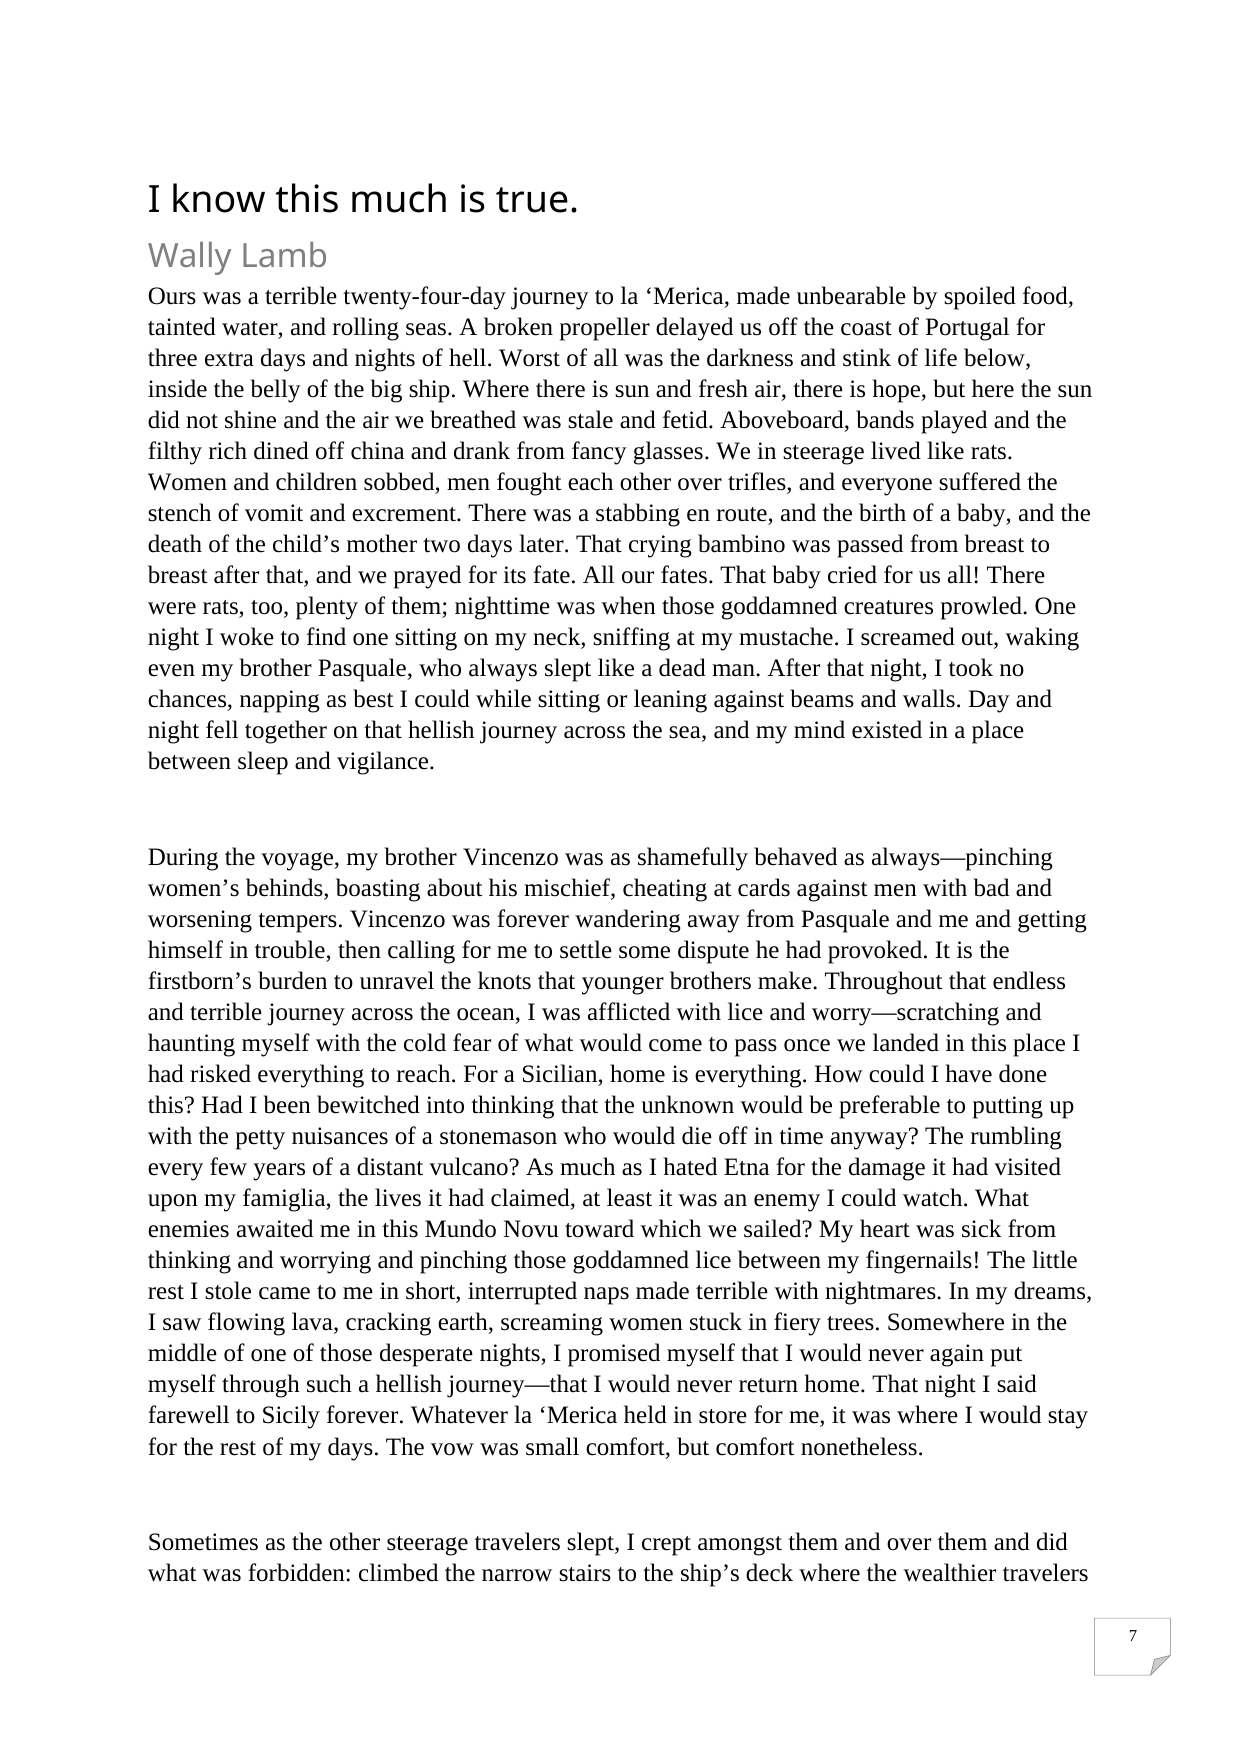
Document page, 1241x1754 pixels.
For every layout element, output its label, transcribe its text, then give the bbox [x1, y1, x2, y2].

subtitle Wally Lamb [148, 232, 1093, 277]
subtitle I know this much is true. [148, 173, 1093, 224]
text During the voyage, my brother Vincenzo was as shamefully behaved as always—pinching women’s behinds, boasting about his mischief, cheating at cards against men with bad and worsening tempers. Vincenzo was forever wandering away from Pasquale and me and getting himself in trouble, then calling for me to settle some dispute he had provoked. It is the firstborn’s burden to unravel the knots that younger brothers make. Throughout that endless and terrible journey across the ocean, I was afflicted with lice and worry—scratching and haunting myself with the cold fear of what would come to pass once we landed in this place I had risked everything to reach. For a Sicilian, home is everything. How could I have done this? Had I been bewitched into thinking that the unknown would be preferable to putting up with the petty nuisances of a stonemason who would die off in time anyway? The rumbling every few years of a distant vulcano? As much as I hated Etna for the damage it had visited upon my famiglia, the lives it had claimed, at least it was an enemy I could watch. What enemies awaited me in this Mundo Novu toward which we sailed? My heart was sick from thinking and worrying and pinching those goddamned lice between my fingernails! The little rest I stole came to me in short, interrupted naps made terrible with nightmares. In my dreams, I saw flowing lava, cracking earth, screaming women stuck in fiery trees. Somewhere in the middle of one of those desperate nights, I promised myself that I would never again put myself through such a hellish journey—that I would never return home. That night I said farewell to Sicily forever. Whatever la ‘Merica held in store for me, it was where I would stay for the rest of my days. The vow was small comfort, but comfort nonetheless. [148, 842, 1093, 1460]
text Ours was a terrible twenty-four-day journey to la ‘Merica, made unbearable by spoiled food, tainted water, and rolling seas. A broken propeller delayed us off the coast of Portugal for three extra days and nights of hell. Worst of all was the darkness and stink of life below, inside the belly of the big ship. Where there is sun and fresh air, there is hope, but here the sun did not shine and the air we breathed was stale and fetid. Aboveboard, bands played and the filthy rich dined off china and drank from fancy glasses. We in steerage lived like rats. Women and children sobbed, men fought each other over trifles, and everyone suffered the stench of vomit and excrement. There was a stabbing en route, and the birth of a baby, and the death of the child’s mother two days later. That crying bambino was passed from breast to breast after that, and we prayed for its fate. All our fates. That baby cried for us all! There were rats, too, plenty of them; nighttime was when those goddamned creatures prowled. One night I woke to find one sitting on my neck, sniffing at my mustache. I screamed out, waking even my brother Pasquale, who always slept like a dead man. After that night, I took no chances, napping as best I could while sitting or leaning against beams and walls. Day and night fell together on that hellish journey across the sea, and my mind existed in a place between sleep and vigilance. [148, 281, 1093, 775]
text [148, 1527, 1093, 1587]
